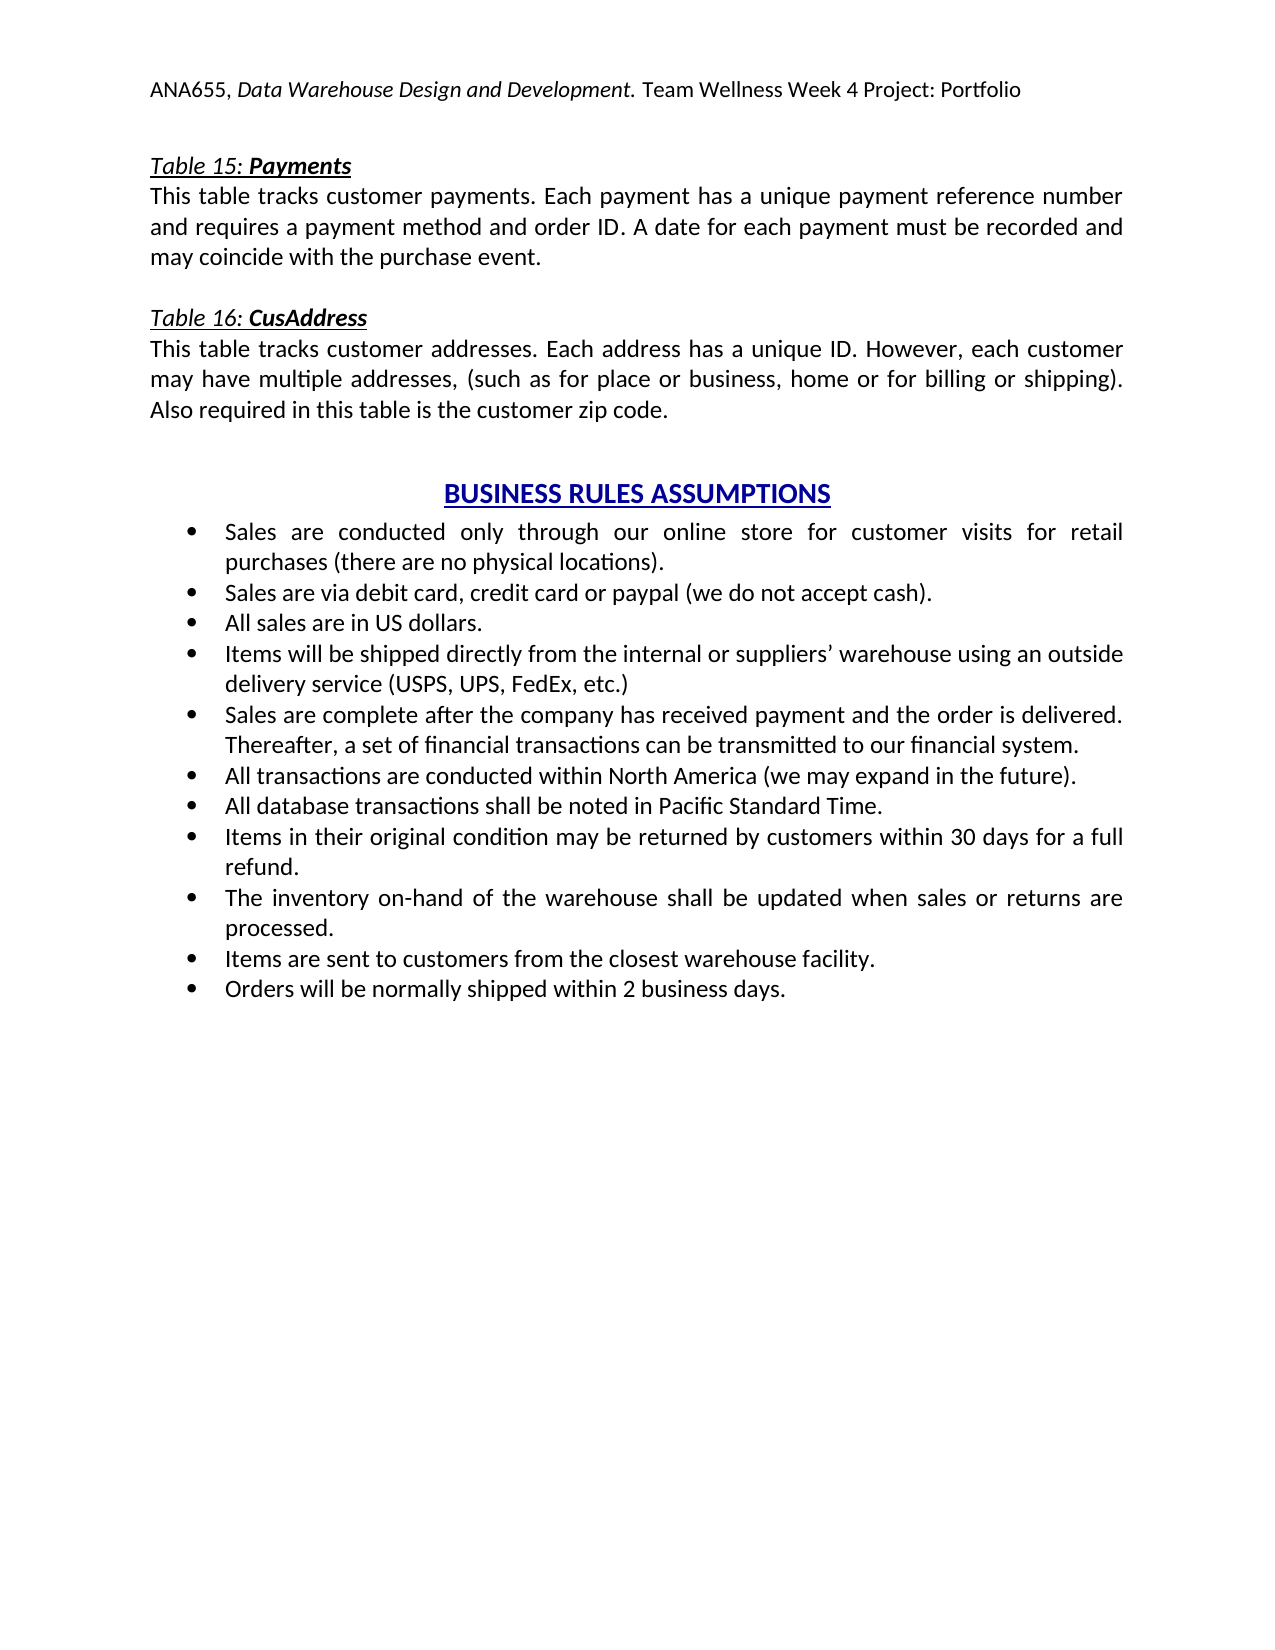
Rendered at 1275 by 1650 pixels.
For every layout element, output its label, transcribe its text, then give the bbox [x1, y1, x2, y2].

list Sales are via debit card, credit card or paypal (we do not accept cash). [187, 577, 1125, 607]
list All transactions are conducted within North America (we may expand in the future). [187, 760, 1125, 791]
list Items in their original condition may be returned by customers within 30 days for a full refund. [187, 821, 1125, 882]
list All database transactions shall be noted in Pacific Standard Time. [187, 791, 1125, 821]
text This table tracks customer payments. Each payment has a unique payment reference number and requires a payment method and order ID. A date for each payment must be recorded and may coincide with the purchase event. [150, 181, 1125, 272]
list Orders will be normally shipped within 2 business days. [187, 974, 1125, 1004]
text BUSINESS RULES ASSUMPTIONS [150, 475, 1125, 511]
text Table 16: CusAddress [150, 303, 1125, 333]
list Items are sent to customers from the closest warehouse facility. [187, 943, 1125, 974]
list The inventory on-hand of the warehouse shall be updated when sales or returns are processed. [187, 882, 1125, 943]
list Items will be shipped directly from the internal or suppliers’ warehouse using an outside delivery service (USPS, UPS, FedEx, etc.) [187, 638, 1125, 699]
text This table tracks customer addresses. Each address has a unique ID. However, each customer may have multiple addresses, (such as for place or business, home or for billing or shipping). Also required in this table is the customer zip code. [150, 333, 1125, 425]
list Sales are conducted only through our online store for customer visits for retail purchases (there are no physical locations). [187, 516, 1125, 577]
list Sales are complete after the company has received payment and the order is delivered. Thereafter, a set of financial transactions can be transmitted to our financial system. [187, 699, 1125, 760]
text Table 15: Payments [150, 150, 1125, 181]
list All sales are in US dollars. [187, 607, 1125, 638]
